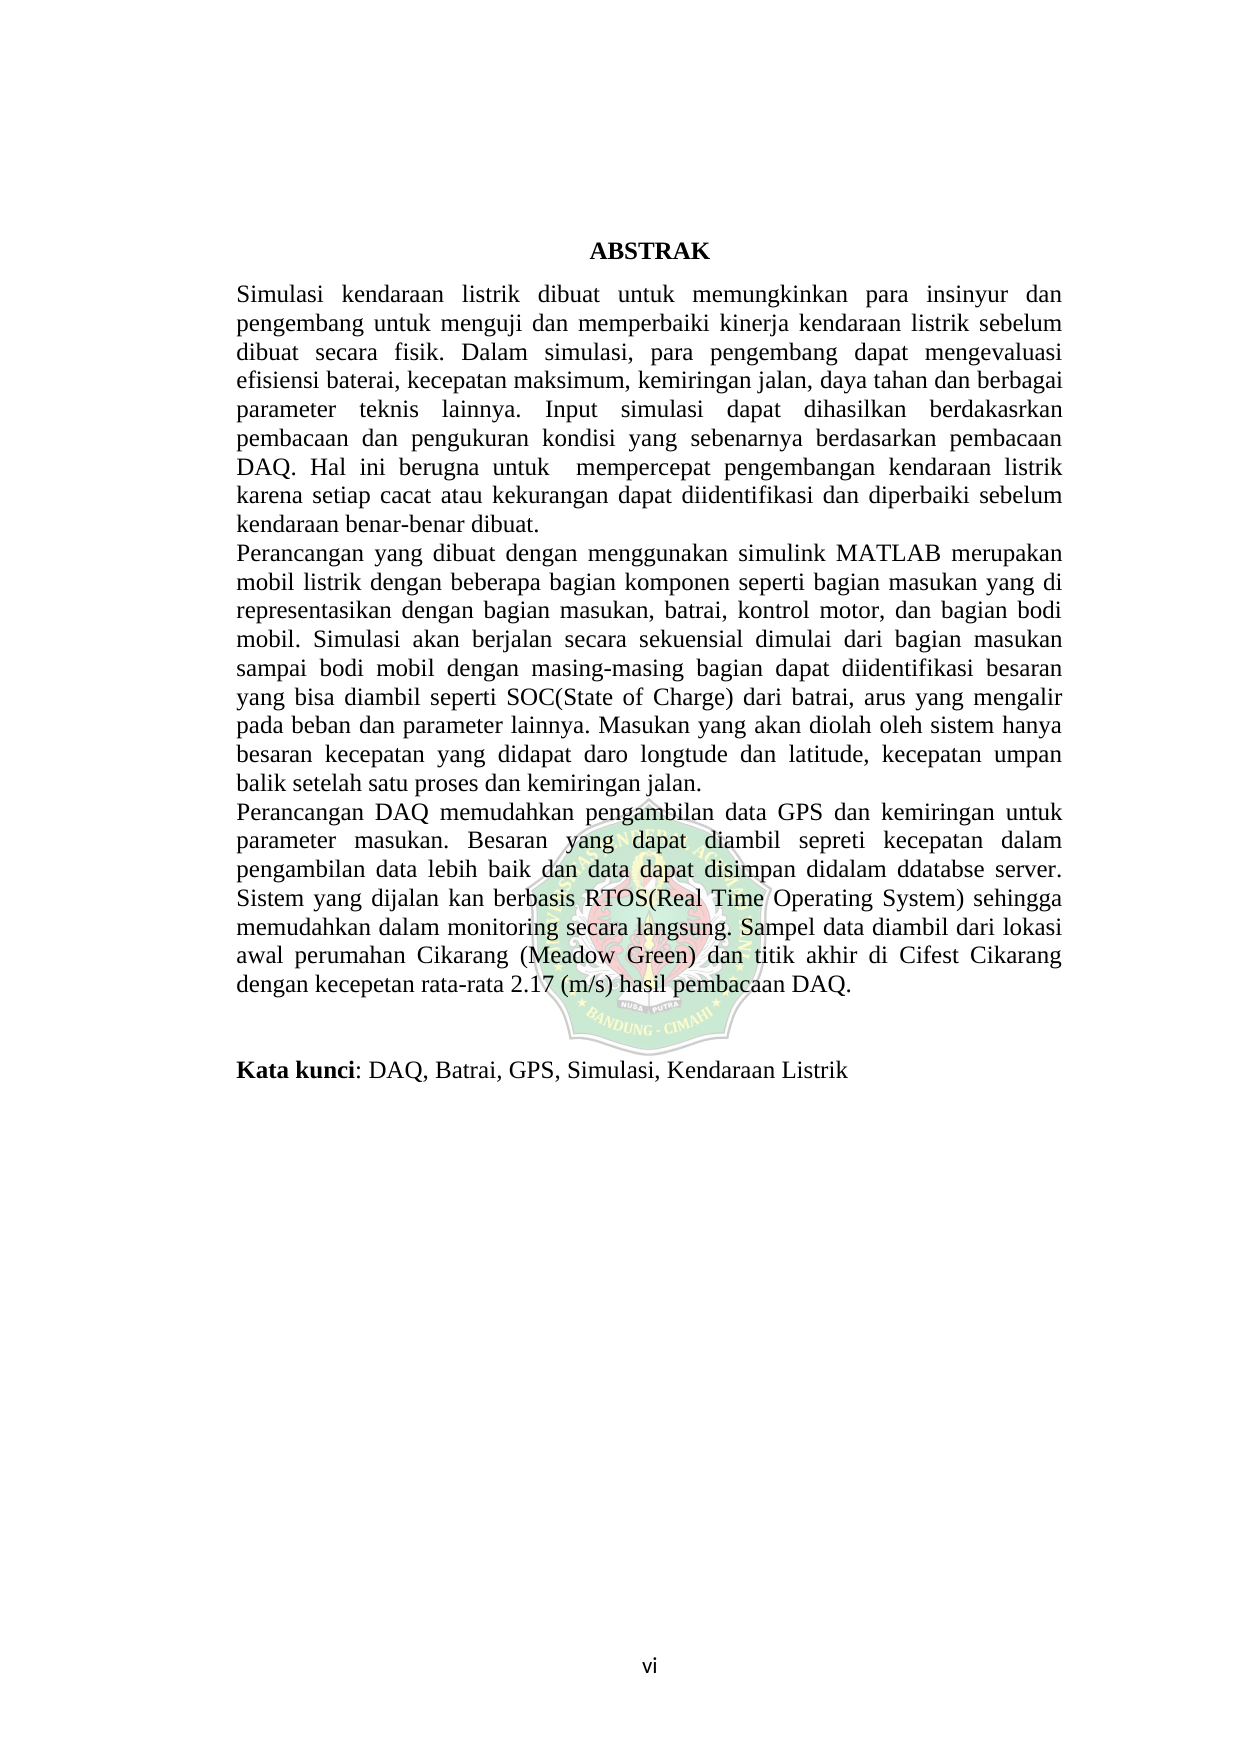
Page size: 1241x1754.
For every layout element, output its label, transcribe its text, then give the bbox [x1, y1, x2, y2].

picture [523, 998, 774, 1056]
text Perancangan yang dibuat dengan menggunakan simulink MATLAB merupakan mobil listrik dengan beberapa bagian komponen seperti bagian masukan yang di representasikan dengan bagian masukan, batrai, kontrol motor, dan bagian bodi mobil. Simulasi akan berjalan secara sekuensial dimulai dari bagian masukan sampai bodi mobil dengan masing-masing bagian dapat diidentifikasi besaran yang bisa diambil seperti SOC(State of Charge) dari batrai, arus yang mengalir pada beban dan parameter lainnya. Masukan yang akan diolah oleh sistem hanya besaran kecepatan yang didapat daro longtude dan latitude, kecepatan umpan balik setelah satu proses dan kemiringan jalan. [236, 538, 1063, 797]
text Perancangan DAQ memudahkan pengambilan data GPS dan kemiringan untuk parameter masukan. Besaran yang dapat diambil sepreti kecepatan dalam pengambilan data lebih baik dan data dapat disimpan didalam ddatabse server. Sistem yang dijalan kan berbasis RTOS(Real Time Operating System) sehingga memudahkan dalam monitoring secara langsung. Sampel data diambil dari lokasi awal perumahan Cikarang (Meadow Green) dan titik akhir di Cifest Cikarang dengan kecepetan rata-rata 2.17 (m/s) hasil pembacaan DAQ. [236, 797, 1063, 998]
text Kata kunci: DAQ, Batrai, GPS, Simulasi, Kendaraan Listrik [236, 1056, 1063, 1084]
text ABSTRAK [236, 236, 1063, 265]
text Simulasi kendaraan listrik dibuat untuk memungkinkan para insinyur dan pengembang untuk menguji dan memperbaiki kinerja kendaraan listrik sebelum dibuat secara fisik. Dalam simulasi, para pengembang dapat mengevaluasi efisiensi baterai, kecepatan maksimum, kemiringan jalan, daya tahan dan berbagai parameter teknis lainnya. Input simulasi dapat dihasilkan berdakasrkan pembacaan dan pengukuran kondisi yang sebenarnya berdasarkan pembacaan DAQ. Hal ini berugna untuk mempercepat pengembangan kendaraan listrik karena setiap cacat atau kekurangan dapat diidentifikasi dan diperbaiki sebelum kendaraan benar-benar dibuat. [236, 279, 1063, 538]
